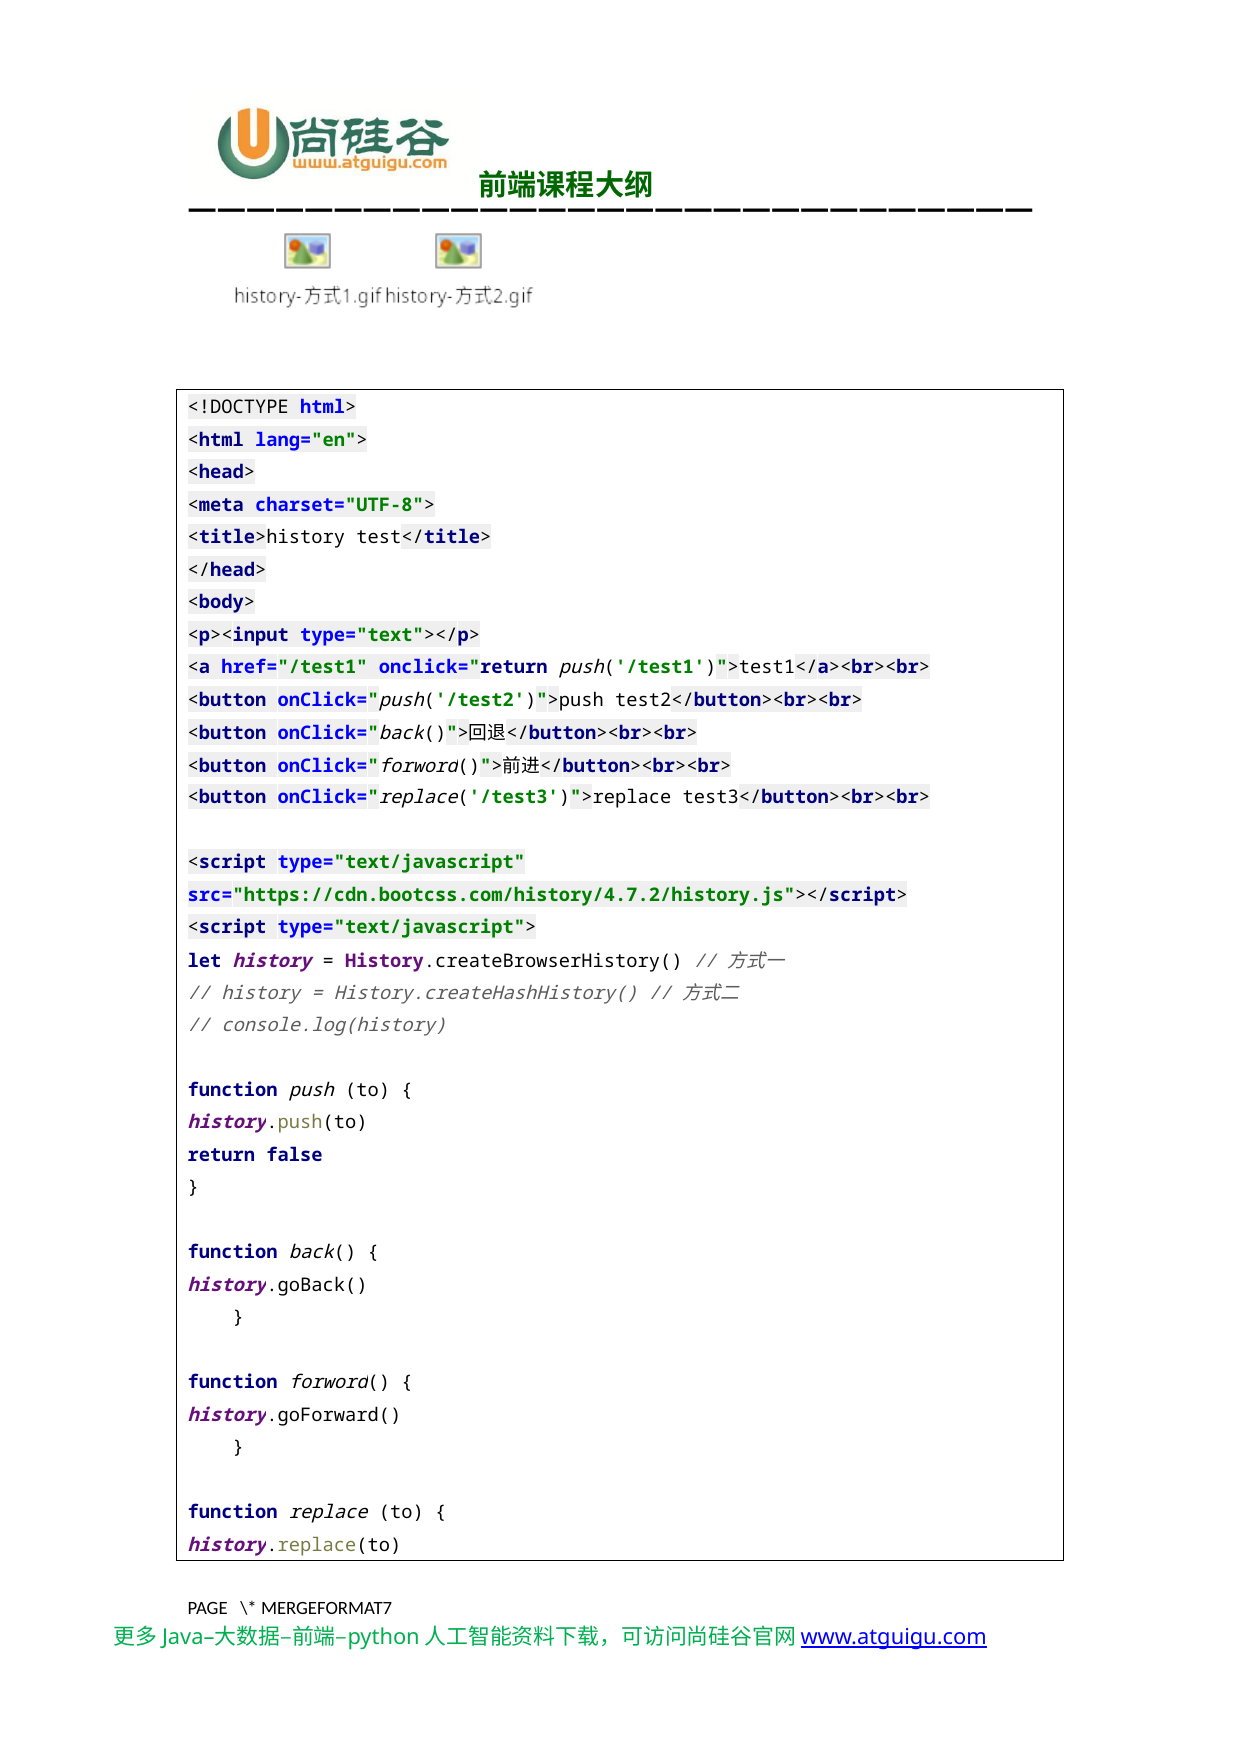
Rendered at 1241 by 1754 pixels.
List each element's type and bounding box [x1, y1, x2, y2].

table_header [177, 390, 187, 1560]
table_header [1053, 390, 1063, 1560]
picture [187, 88, 479, 195]
